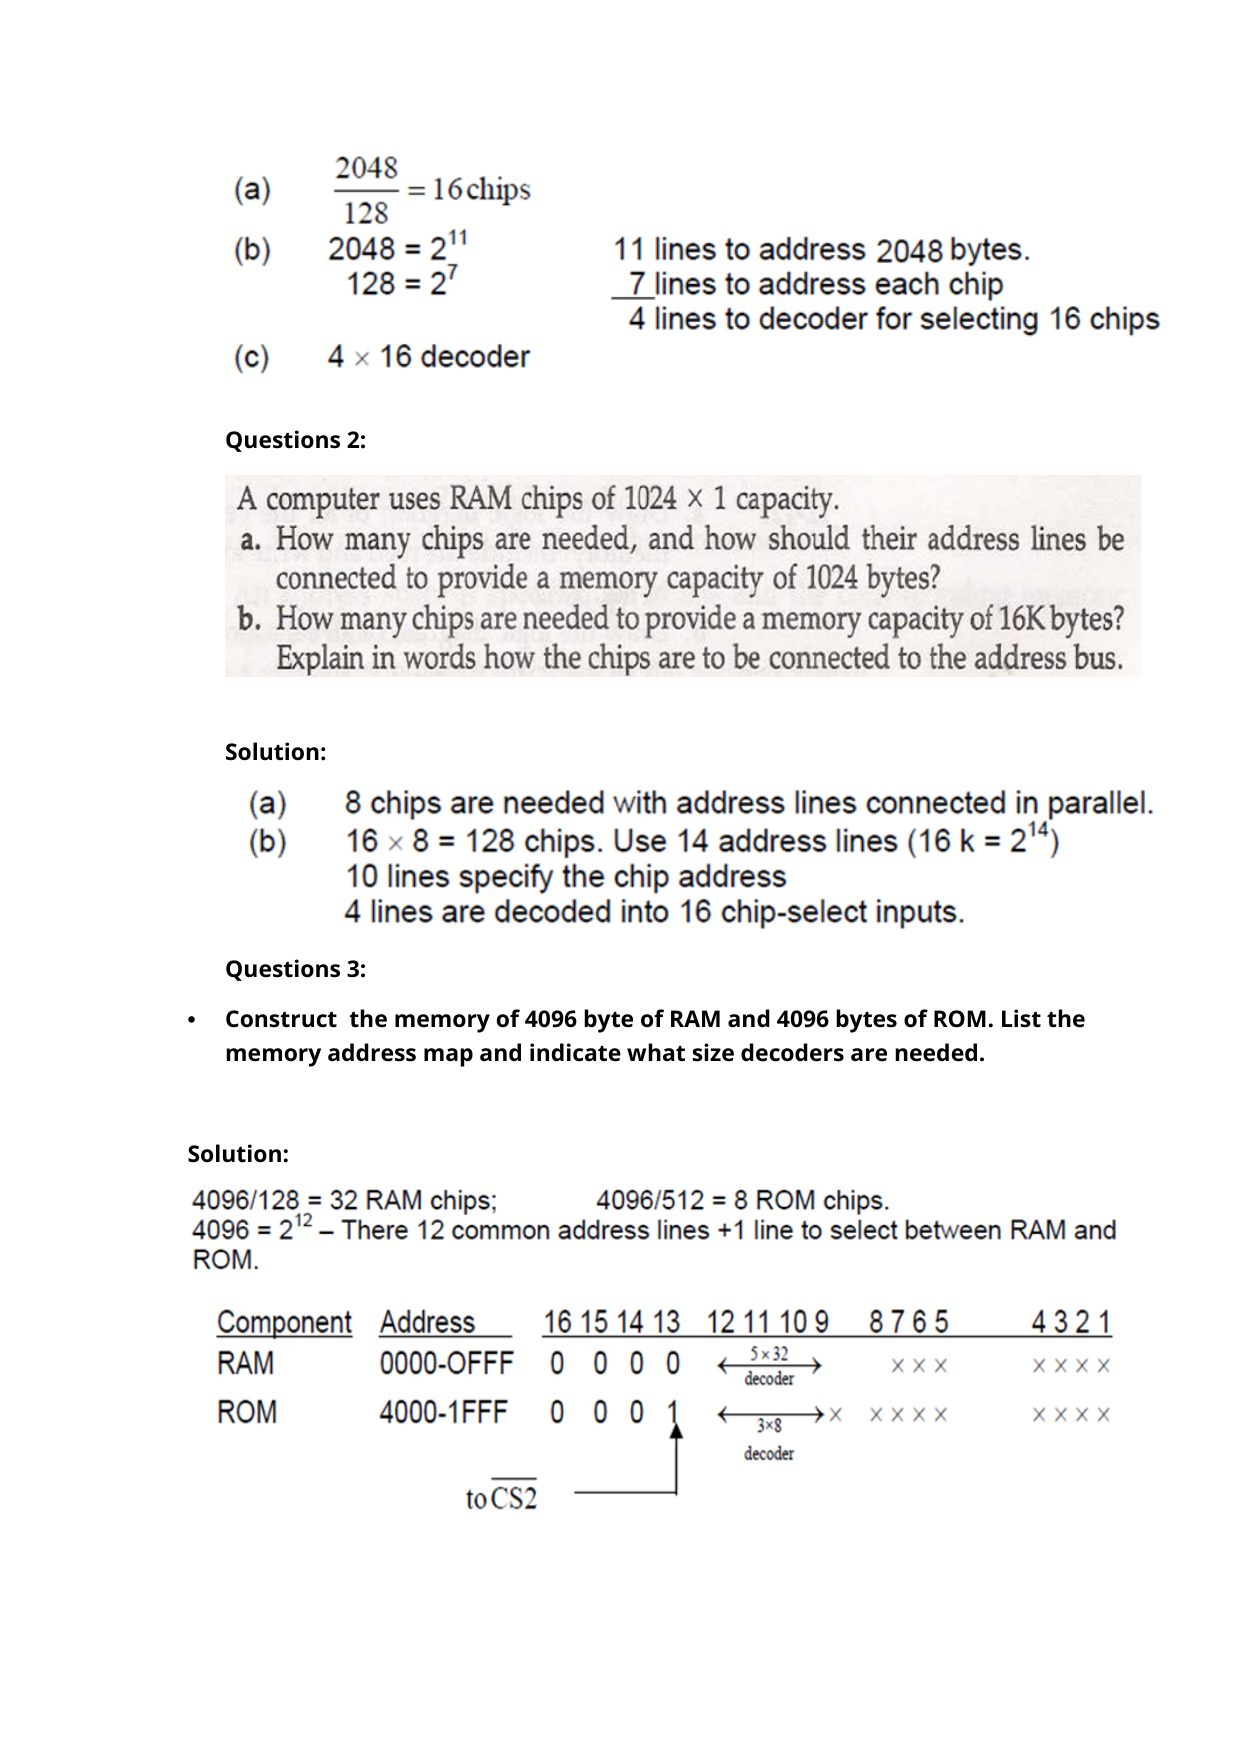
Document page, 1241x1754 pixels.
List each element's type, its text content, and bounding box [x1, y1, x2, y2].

text Questions 2: [225, 424, 1090, 456]
picture [225, 786, 1166, 934]
text Questions 3: [225, 953, 1090, 984]
picture [187, 1188, 1128, 1280]
picture [225, 475, 1166, 717]
picture [187, 1298, 1128, 1522]
text Solution: [187, 1138, 1090, 1169]
text Solution: [225, 736, 1090, 767]
picture [225, 150, 1166, 406]
list Construct the memory of 4096 byte of RAM and 4096 bytes of ROM. List the memory address map and indicate what size decoders are needed. [187, 1003, 1090, 1068]
